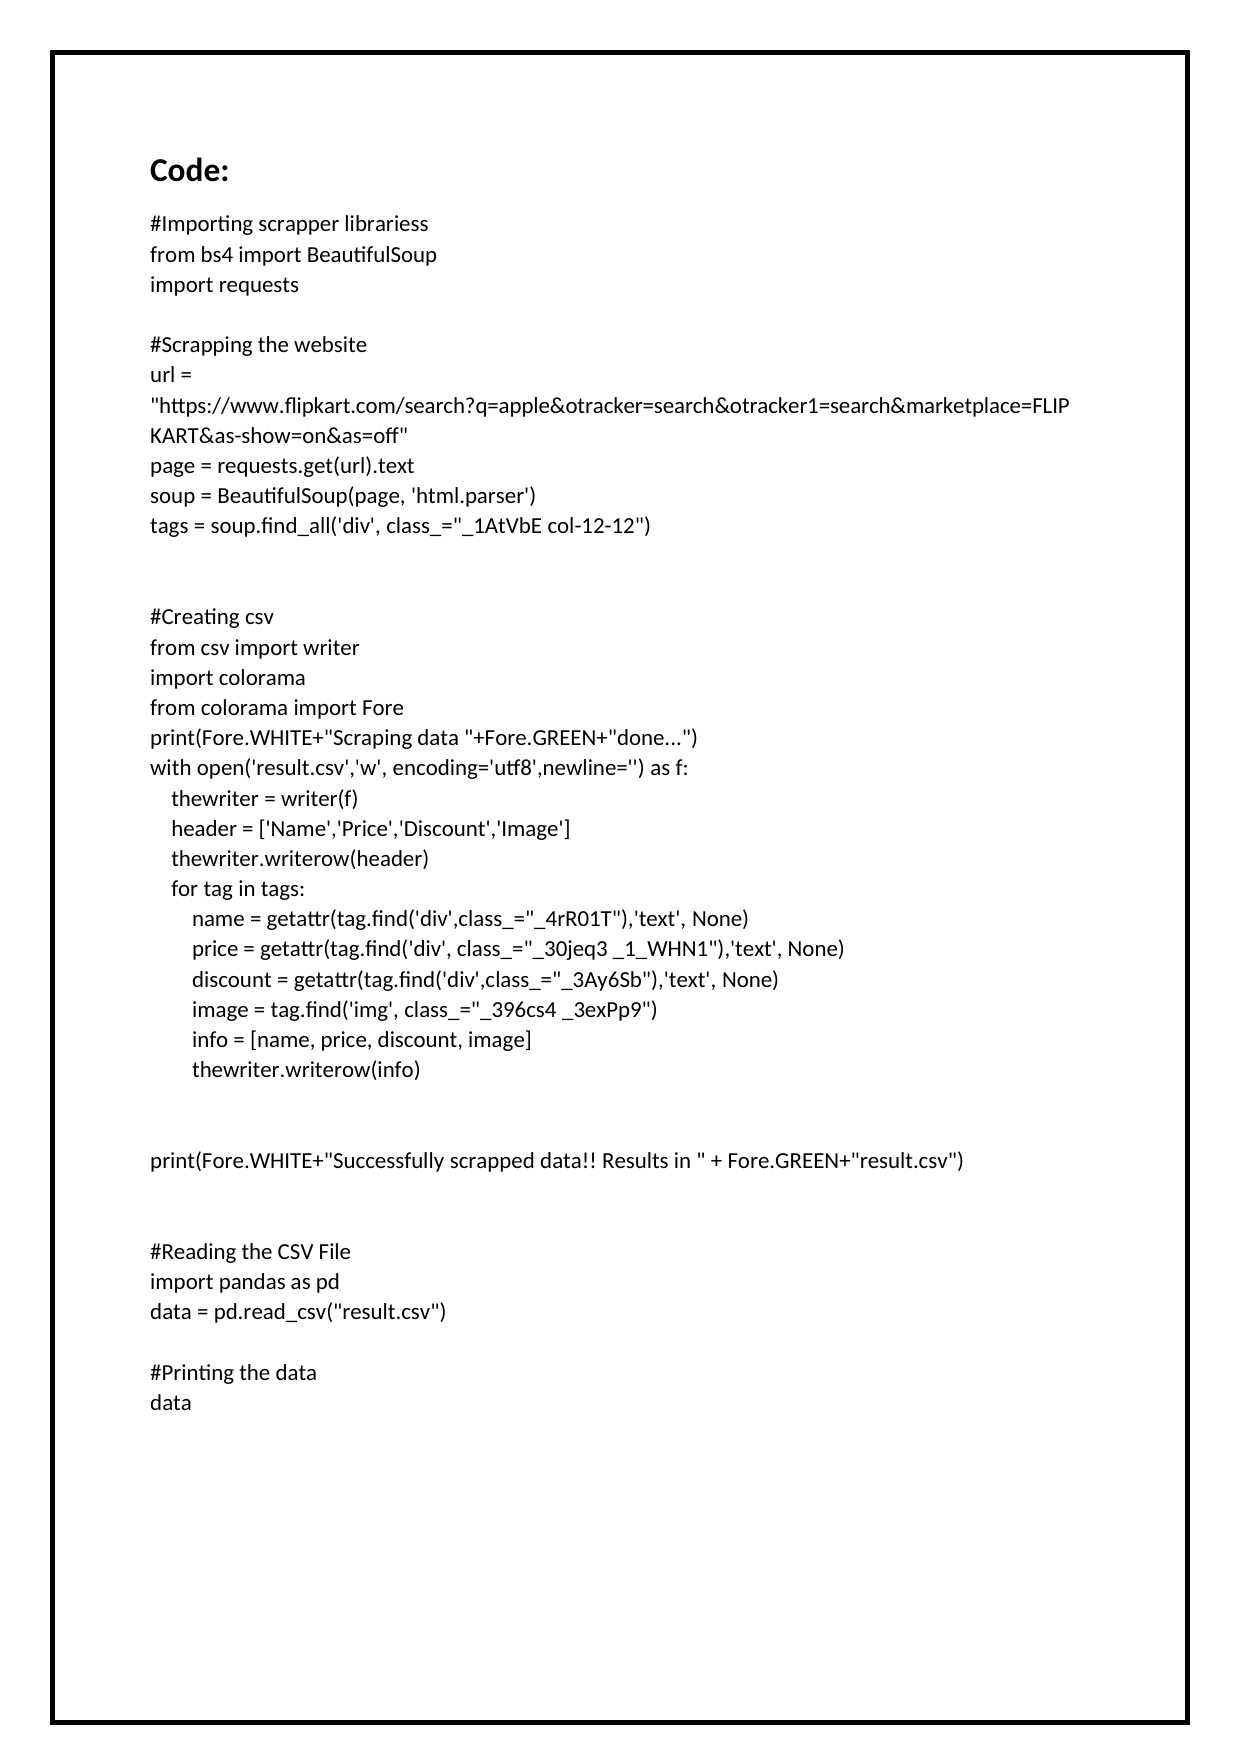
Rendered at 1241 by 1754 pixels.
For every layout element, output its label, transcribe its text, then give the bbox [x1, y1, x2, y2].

text thewriter = writer(f) [171, 784, 1103, 812]
text print(Fore.WHITE+"Scraping data "+Fore.GREEN+"done...") with open('result.csv','w', encoding='utf8',newline='') as f: [150, 723, 700, 781]
text image = tag.find('img', class_="_396cs4 _3exPp9") info = [name, price, discount, image] thewriter.writerow(info) [192, 995, 658, 1083]
text #Printing the data data [150, 1358, 319, 1416]
text #Reading the CSV File import pandas as pd [150, 1237, 353, 1295]
text #Creating csv [150, 602, 1103, 630]
text for tag in tags: [171, 874, 1103, 902]
text header = ['Name','Price','Discount','Image'] thewriter.writerow(header) [171, 814, 573, 872]
text #Importing scrapper librariess from bs4 import BeautifulSoup import requests [150, 209, 439, 298]
text soup = BeautifulSoup(page, 'html.parser') [150, 481, 1103, 509]
text from colorama import Fore [150, 693, 1103, 721]
text price = getattr(tag.find('div', class_="_30jeq3 _1_WHN1"),'text', None) discount = getattr(tag.find('div',class_="_3Ay6Sb"),'text', None) [192, 934, 848, 993]
text name = getattr(tag.find('div',class_="_4rR01T"),'text', None) [192, 904, 1103, 933]
text #Scrapping the website url = [150, 330, 369, 389]
text from csv import writer import colorama [150, 633, 362, 691]
text page = requests.get(url).text [150, 451, 1103, 479]
text data = pd.read_csv("result.csv") [150, 1297, 1103, 1325]
text tags = soup.find_all('div', class_="_1AtVbE col-12-12") [150, 512, 1103, 540]
text "https://www.flipkart.com/search?q=apple&otracker=search&otracker1=search&marketplace=FLIP KART&as-show=on&as=off" [150, 391, 1080, 449]
subtitle Code: [150, 149, 1103, 190]
text print(Fore.WHITE+"Successfully scrapped data!! Results in " + Fore.GREEN+"result.csv") [150, 1146, 1103, 1174]
